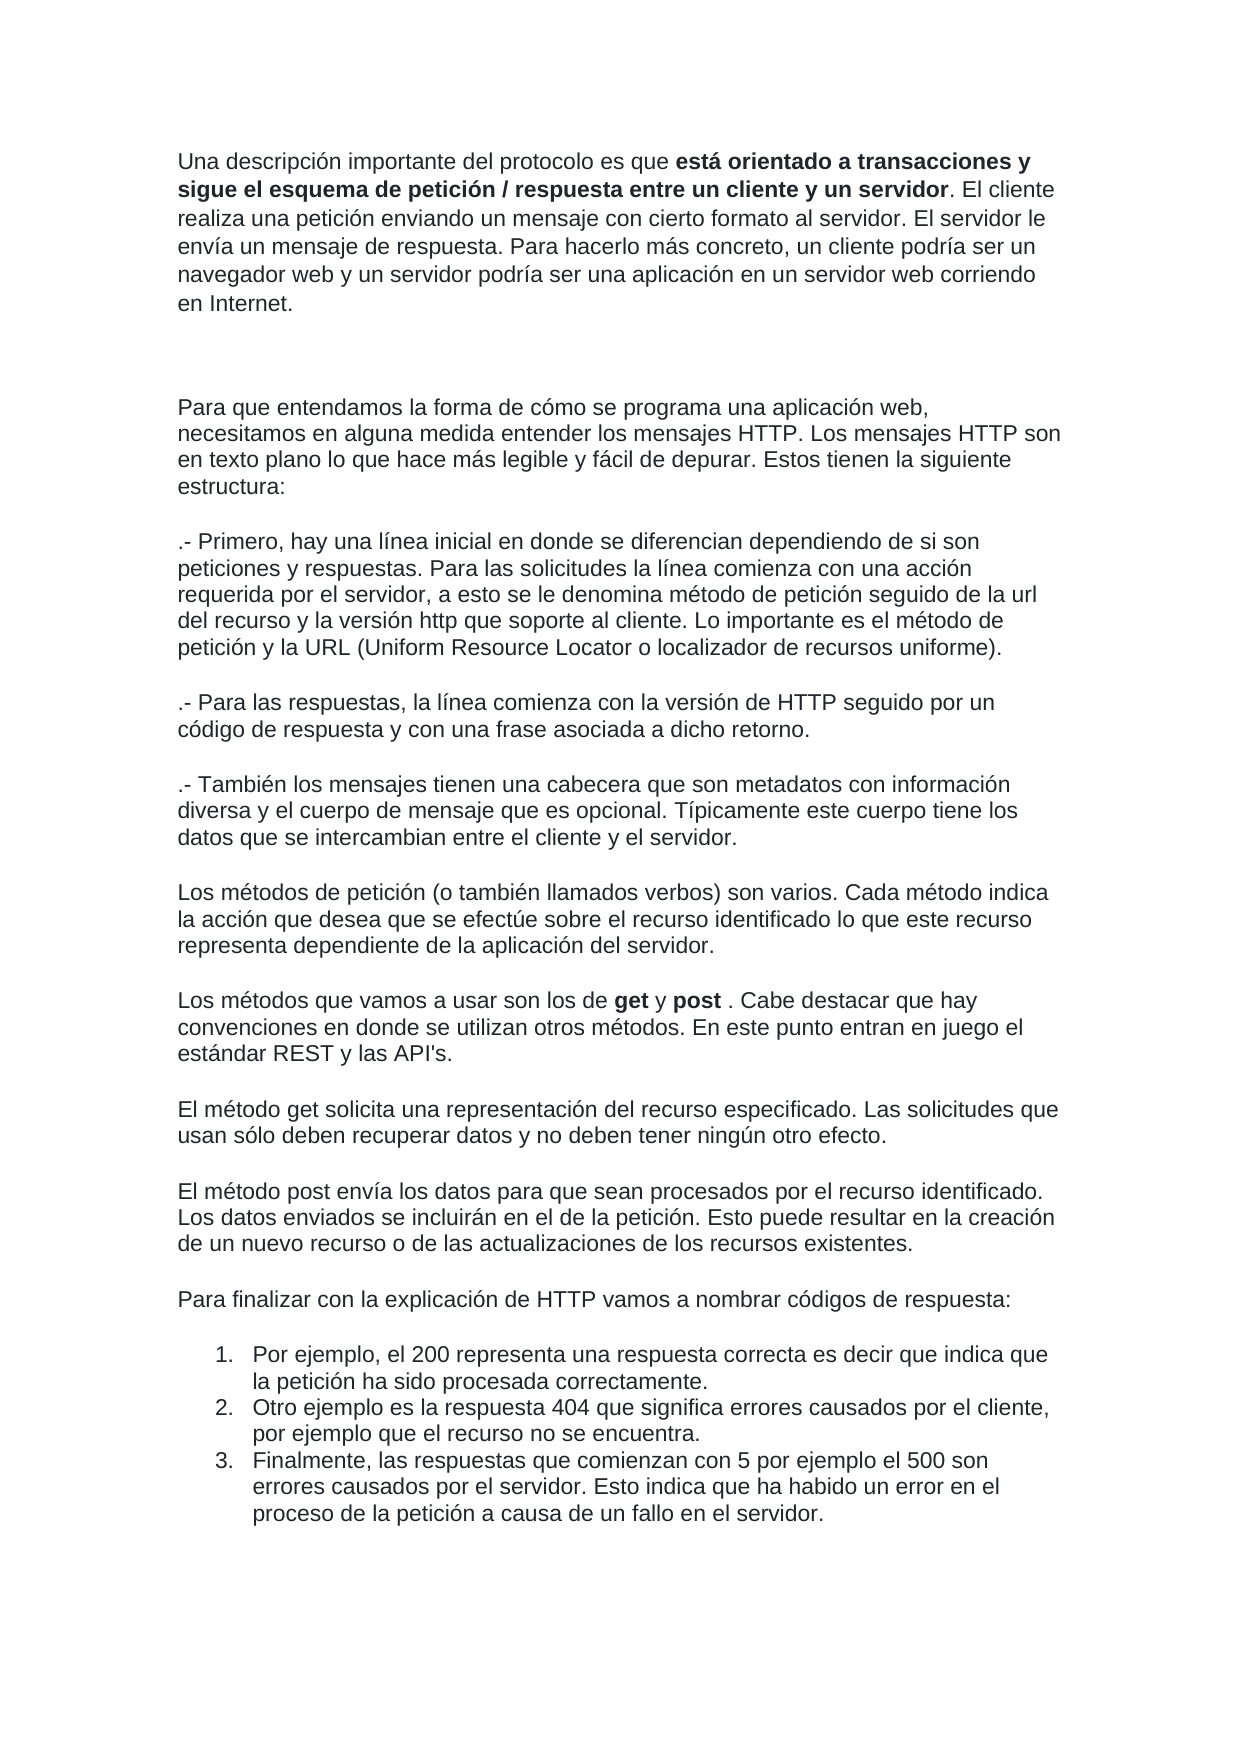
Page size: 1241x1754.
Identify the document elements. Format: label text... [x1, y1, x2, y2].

list Finalmente, las respuestas que comienzan con 5 por ejemplo el 500 son errores causados ​​por el servidor. Esto indica que ha habido un error en el proceso de la petición a causa de un fallo en el servidor. [215, 1447, 1063, 1526]
list Otro ejemplo es la respuesta 404 que significa errores causados ​​por el cliente, por ejemplo que el recurso no se encuentra. [215, 1394, 1063, 1447]
text .- Para las respuestas, la línea comienza con la versión de HTTP seguido por un código de respuesta y con una frase asociada a dicho retorno. [177, 689, 1063, 742]
text Una descripción importante del protocolo es que está orientado a transacciones y sigue el esquema de petición / respuesta entre un cliente y un servidor. El cliente realiza una petición enviando un mensaje con cierto formato al servidor. El servidor le envía un mensaje de respuesta. Para hacerlo más concreto, un cliente podría ser un navegador web y un servidor podría ser una aplicación en un servidor web corriendo en Internet. [177, 148, 1063, 375]
text El método post envía los datos para que sean procesados ​​por el recurso identificado. Los datos enviados se incluirán en el de la petición. Esto puede resultar en la creación de un nuevo recurso o de las actualizaciones de los recursos existentes. [177, 1178, 1063, 1257]
text El método get solicita una representación del recurso especificado. Las solicitudes que usan sólo deben recuperar datos y no deben tener ningún otro efecto. [177, 1096, 1063, 1148]
text Los métodos de petición (o también llamados verbos) son varios. Cada método indica la acción que desea que se efectúe sobre el recurso identificado lo que este recurso representa dependiente de la aplicación del servidor. [177, 879, 1063, 958]
text Para finalizar con la explicación de HTTP vamos a nombrar códigos de respuesta: [177, 1286, 1063, 1312]
text .- También los mensajes tienen una cabecera que son metadatos con información diversa y el cuerpo de mensaje que es opcional. Típicamente este cuerpo tiene los datos que se intercambian entre el cliente y el servidor. [177, 771, 1063, 850]
text .- Primero, hay una línea inicial en donde se diferencian dependiendo de si son peticiones y respuestas. Para las solicitudes la línea comienza con una acción requerida por el servidor, a esto se le denomina método de petición seguido de la url del recurso y la versión http que soporte al cliente. Lo importante es el método de petición y la URL (Uniform Resource Locator o localizador de recursos uniforme). [177, 528, 1063, 660]
text Para que entendamos la forma de cómo se programa una aplicación web, necesitamos en alguna medida entender los mensajes HTTP. Los mensajes HTTP son en texto plano lo que hace más legible y fácil de depurar. Estos tienen la siguiente estructura: [177, 394, 1063, 499]
text Los métodos que vamos a usar son los de get y post . Cabe destacar que hay convenciones en donde se utilizan otros métodos. En este punto entran en juego el estándar REST y las API's. [177, 987, 1063, 1067]
list Por ejemplo, el 200 representa una respuesta correcta es decir que indica que la petición ha sido procesada correctamente. [215, 1341, 1063, 1394]
